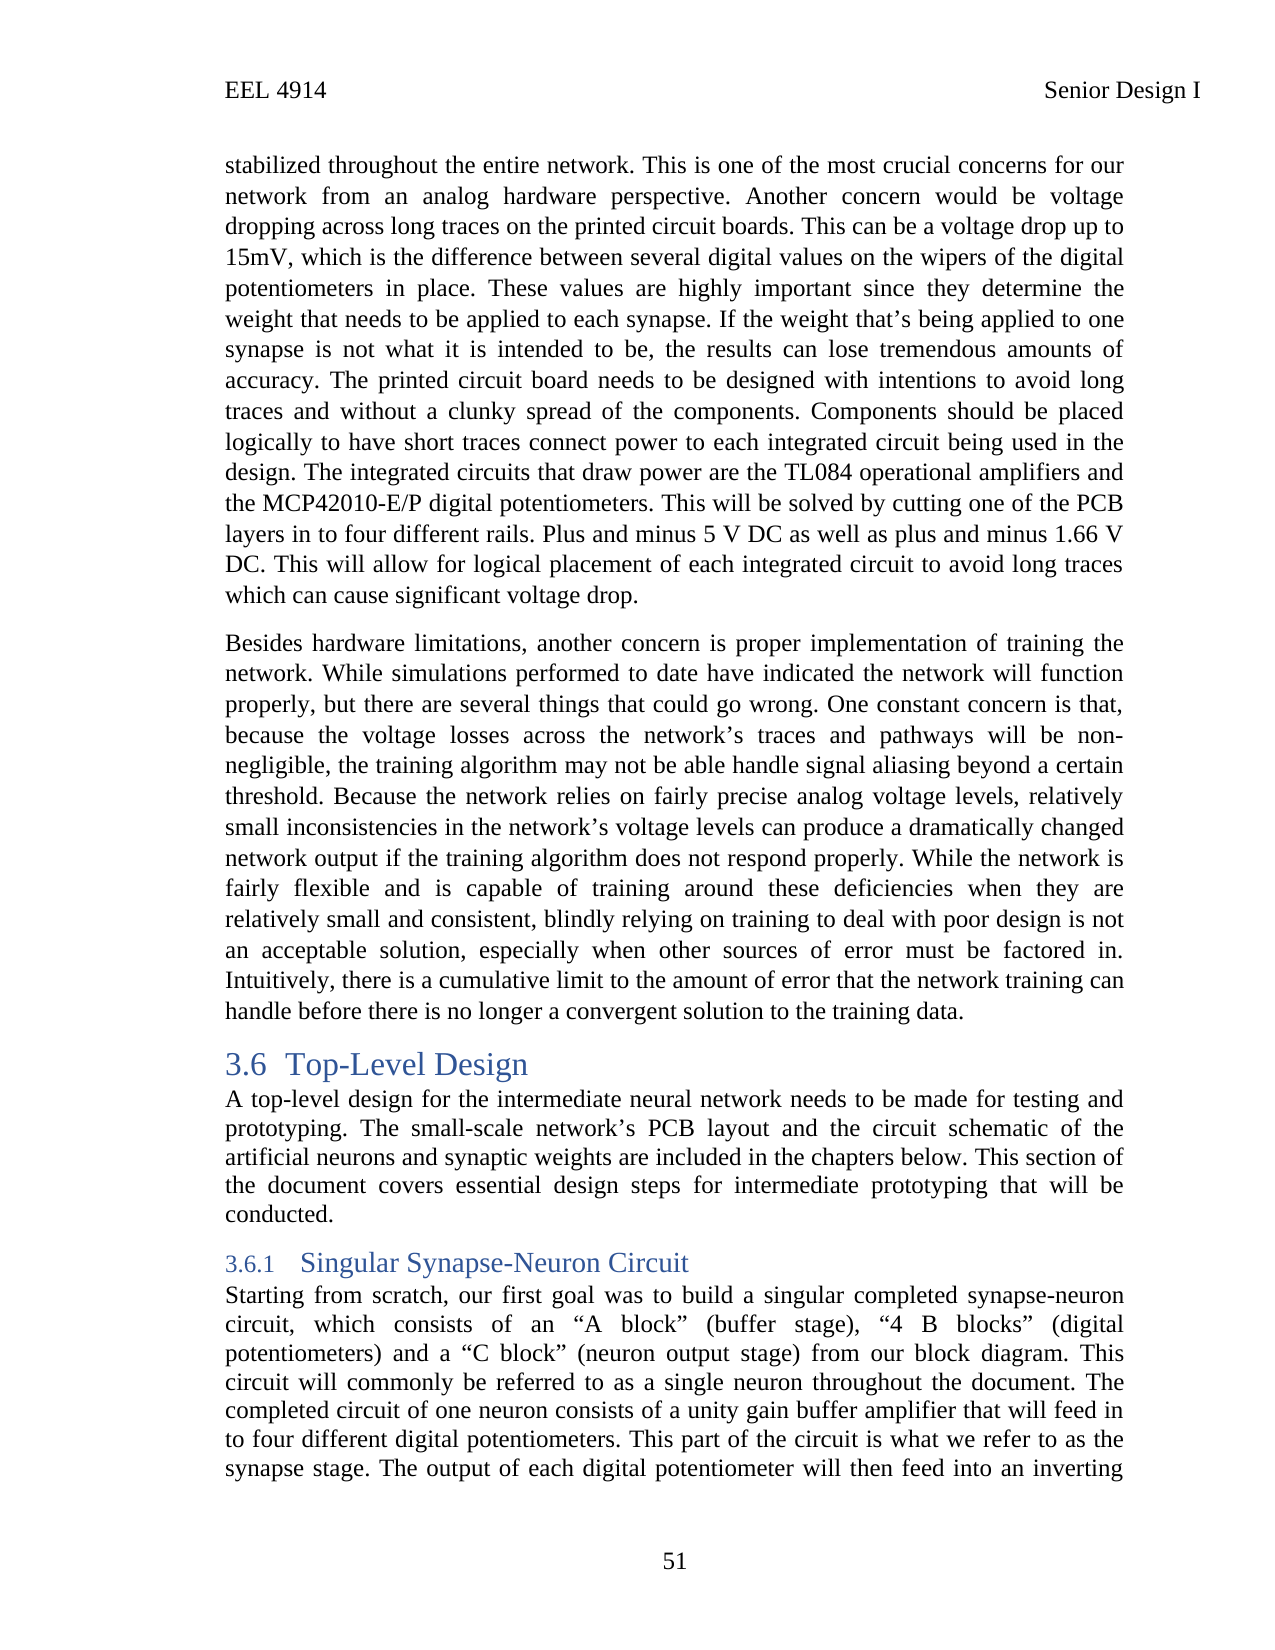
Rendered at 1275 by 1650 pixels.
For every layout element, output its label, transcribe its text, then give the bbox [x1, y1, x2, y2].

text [225, 150, 1125, 609]
text A top-level design for the intermediate neural network needs to be made for testing and prototyping. The small-scale network’s PCB layout and the circuit schematic of the artificial neurons and synaptic weights are included in the chapters below. This section of the document covers essential design steps for intermediate prototyping that will be conducted. [225, 1084, 1125, 1228]
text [225, 1280, 1125, 1482]
text Besides hardware limitations, another concern is proper implementation of training the network. While simulations performed to date have indicated the network will function properly, but there are several things that could go wrong. One constant concern is that, because the voltage losses across the network’s traces and pathways will be non-negligible, the training algorithm may not be able handle signal aliasing beyond a certain threshold. Because the network relies on fairly precise analog voltage levels, relatively small inconsistencies in the network’s voltage levels can produce a dramatically changed network output if the training algorithm does not respond properly. While the network is fairly flexible and is capable of training around these deficiencies when they are relatively small and consistent, blindly relying on training to deal with poor design is not an acceptable solution, especially when other sources of error must be factored in. Intuitively, there is a cumulative limit to the amount of error that the network training can handle before there is no longer a convergent solution to the training data. [225, 628, 1125, 1025]
subtitle Singular Synapse-Neuron Circuit [225, 1245, 1125, 1278]
subtitle Top-Level Design [225, 1044, 1125, 1082]
